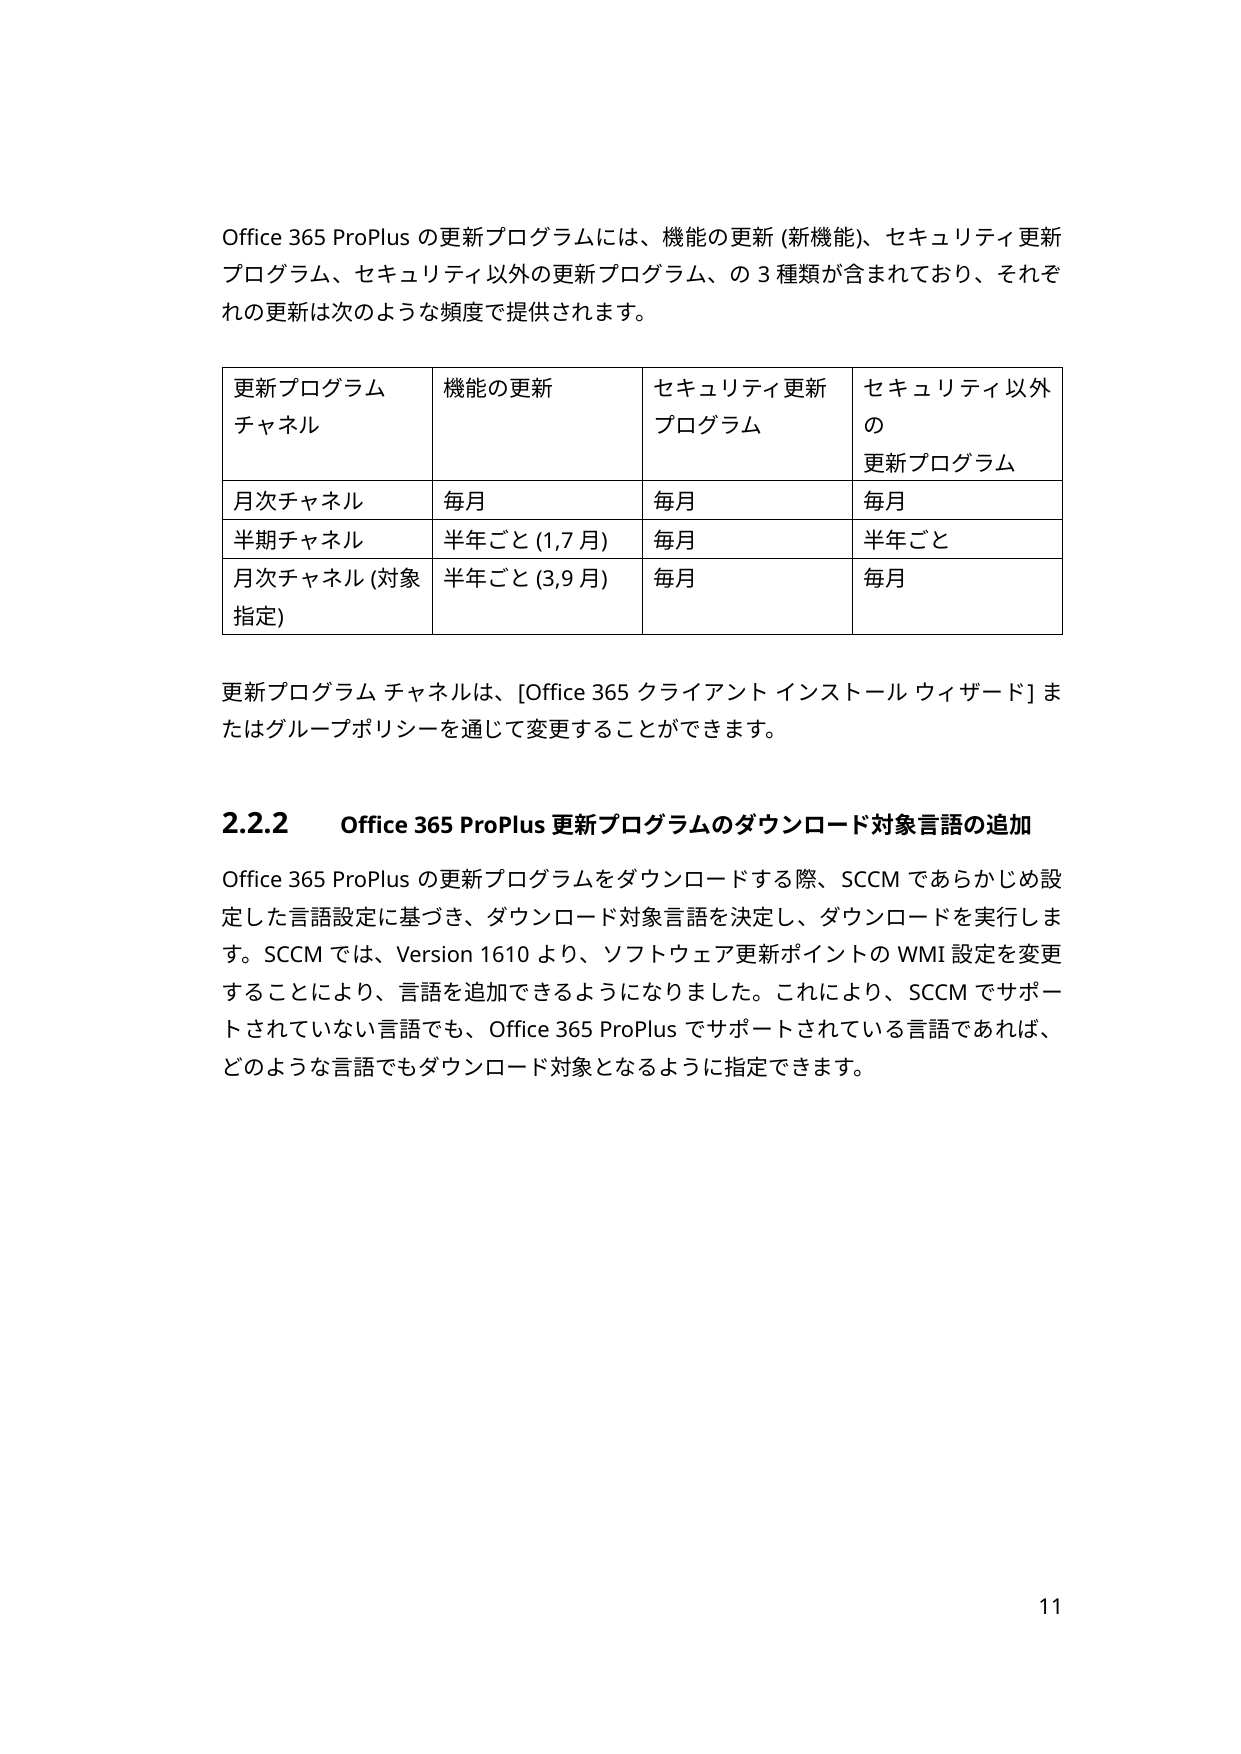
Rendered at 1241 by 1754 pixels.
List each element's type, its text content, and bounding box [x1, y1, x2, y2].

table_cell 半年ごと [853, 520, 1062, 557]
table_header 機能の更新 [433, 368, 642, 480]
table_cell 毎月 [643, 559, 852, 633]
table_cell 毎月 [643, 520, 852, 557]
subtitle Office 365 ProPlus 更新プログラムのダウンロード対象言語の追加 [222, 784, 1063, 859]
table_cell 月次チャネル (対象指定) [223, 559, 432, 633]
table_cell 毎月 [853, 559, 1062, 633]
table_cell 半年ごと (1,7 月) [433, 520, 642, 557]
text Office 365 ProPlus の更新プログラムには、機能の更新 (新機能)、セキュリティ更新プログラム、セキュリティ以外の更新プログラム、の 3 種類が含まれており、それぞれの更新は次のような頻度で提供されます。 [222, 217, 1063, 329]
text Office 365 ProPlus の更新プログラムをダウンロードする際、SCCM であらかじめ設定した言語設定に基づき、ダウンロード対象言語を決定し、ダウンロードを実行します。SCCM では、Version 1610 より、ソフトウェア更新ポイントの WMI 設定を変更することにより、言語を追加できるようになりました。これにより、SCCM でサポートされていない言語でも、Office 365 ProPlus でサポートされている言語であれば、どのような言語でもダウンロード対象となるように指定できます。 [222, 859, 1063, 1084]
table_cell 毎月 [433, 481, 642, 519]
table_header セキュリティ以外の 更新プログラム [853, 368, 1062, 480]
table_cell 半年ごと (3,9 月) [433, 559, 642, 633]
table_cell 月次チャネル [223, 481, 432, 519]
text 更新プログラム チャネルは、[Office 365 クライアント インストール ウィザード] またはグループポリシーを通じて変更することができます。 [222, 672, 1063, 747]
table_header セキュリティ更新 プログラム [643, 368, 852, 480]
table_cell 半期チャネル [223, 520, 432, 557]
table_cell 毎月 [853, 481, 1062, 519]
table_cell 毎月 [643, 481, 852, 519]
table_header 更新プログラム チャネル [223, 368, 432, 480]
